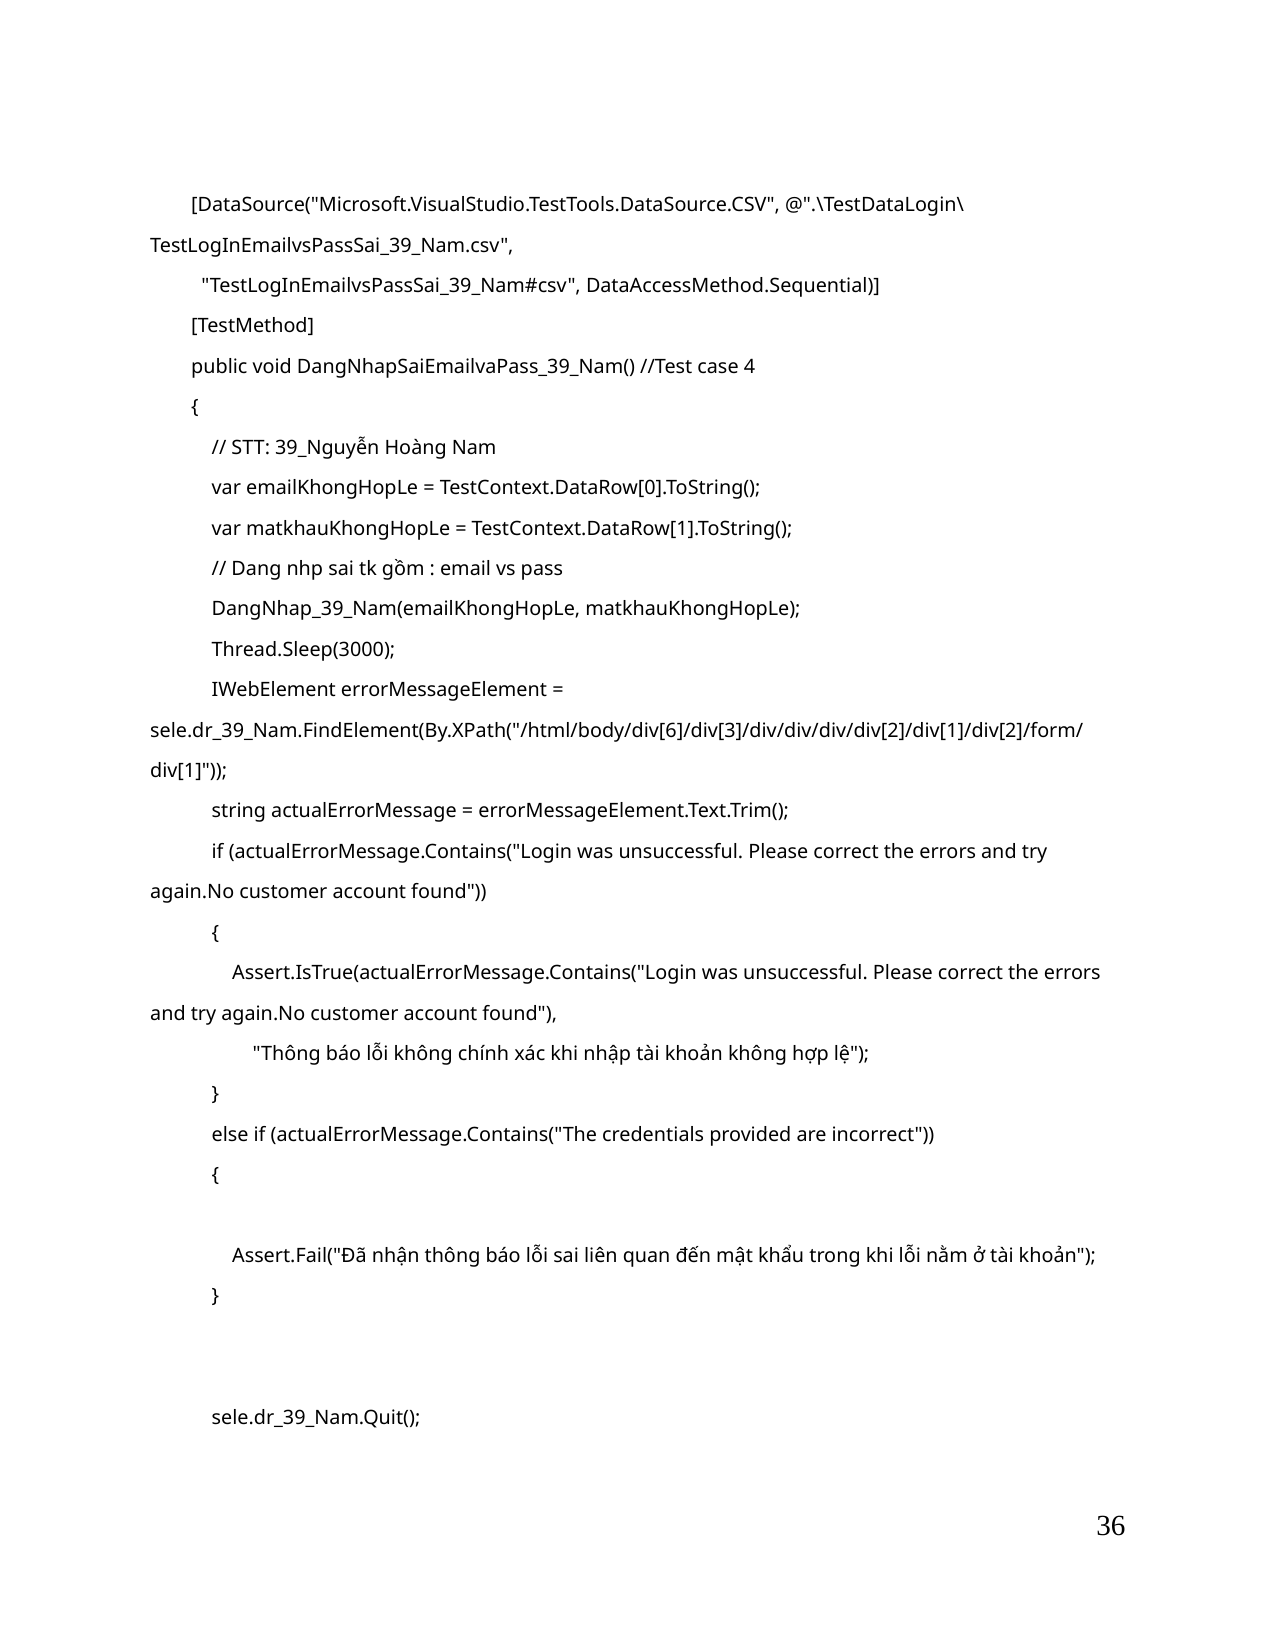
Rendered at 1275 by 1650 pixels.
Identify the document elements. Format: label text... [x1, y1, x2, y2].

text "TestLogInEmailvsPassSai_39_Nam#csv", DataAccessMethod.Sequential)] [150, 271, 1125, 298]
text Assert.IsTrue(actualErrorMessage.Contains("Login was unsuccessful. Please correct the errors and try again.No customer account found"), [150, 958, 1125, 1026]
text public void DangNhapSaiEmailvaPass_39_Nam() //Test case 4 [150, 352, 1125, 379]
text [TestMethod] [150, 312, 1125, 339]
text "Thông báo lỗi không chính xác khi nhập tài khoản không hợp lệ"); [150, 1039, 1125, 1066]
text Thread.Sleep(3000); [150, 635, 1125, 662]
text sele.dr_39_Nam.Quit(); [150, 1403, 1125, 1430]
text var emailKhongHopLe = TestContext.DataRow[0].ToString(); [150, 473, 1125, 500]
text Assert.Fail("Đã nhận thông báo lỗi sai liên quan đến mật khẩu trong khi lỗi nằm ở tài khoản"); [150, 1241, 1125, 1268]
text var matkhauKhongHopLe = TestContext.DataRow[1].ToString(); [150, 514, 1125, 541]
text IWebElement errorMessageElement = sele.dr_39_Nam.FindElement(By.XPath("/html/body/div[6]/div[3]/div/div/div/div[2]/div[1]/div[2]/form/div[1]")); [150, 675, 1125, 783]
text } [150, 1282, 1125, 1309]
text { [150, 1160, 1125, 1187]
text string actualErrorMessage = errorMessageElement.Text.Trim(); [150, 797, 1125, 824]
text { [150, 918, 1125, 945]
text } [150, 1079, 1125, 1107]
text if (actualErrorMessage.Contains("Login was unsuccessful. Please correct the errors and try again.No customer account found")) [150, 837, 1125, 904]
text { [150, 392, 1125, 419]
text // STT: 39_Nguyễn Hoàng Nam [150, 433, 1125, 460]
text else if (actualErrorMessage.Contains("The credentials provided are incorrect")) [150, 1120, 1125, 1147]
text // Dang nhp sai tk gồm : email vs pass [150, 554, 1125, 581]
text DangNhap_39_Nam(emailKhongHopLe, matkhauKhongHopLe); [150, 594, 1125, 622]
text [DataSource("Microsoft.VisualStudio.TestTools.DataSource.CSV", @".\TestDataLogin\TestLogInEmailvsPassSai_39_Nam.csv", [150, 190, 1125, 258]
